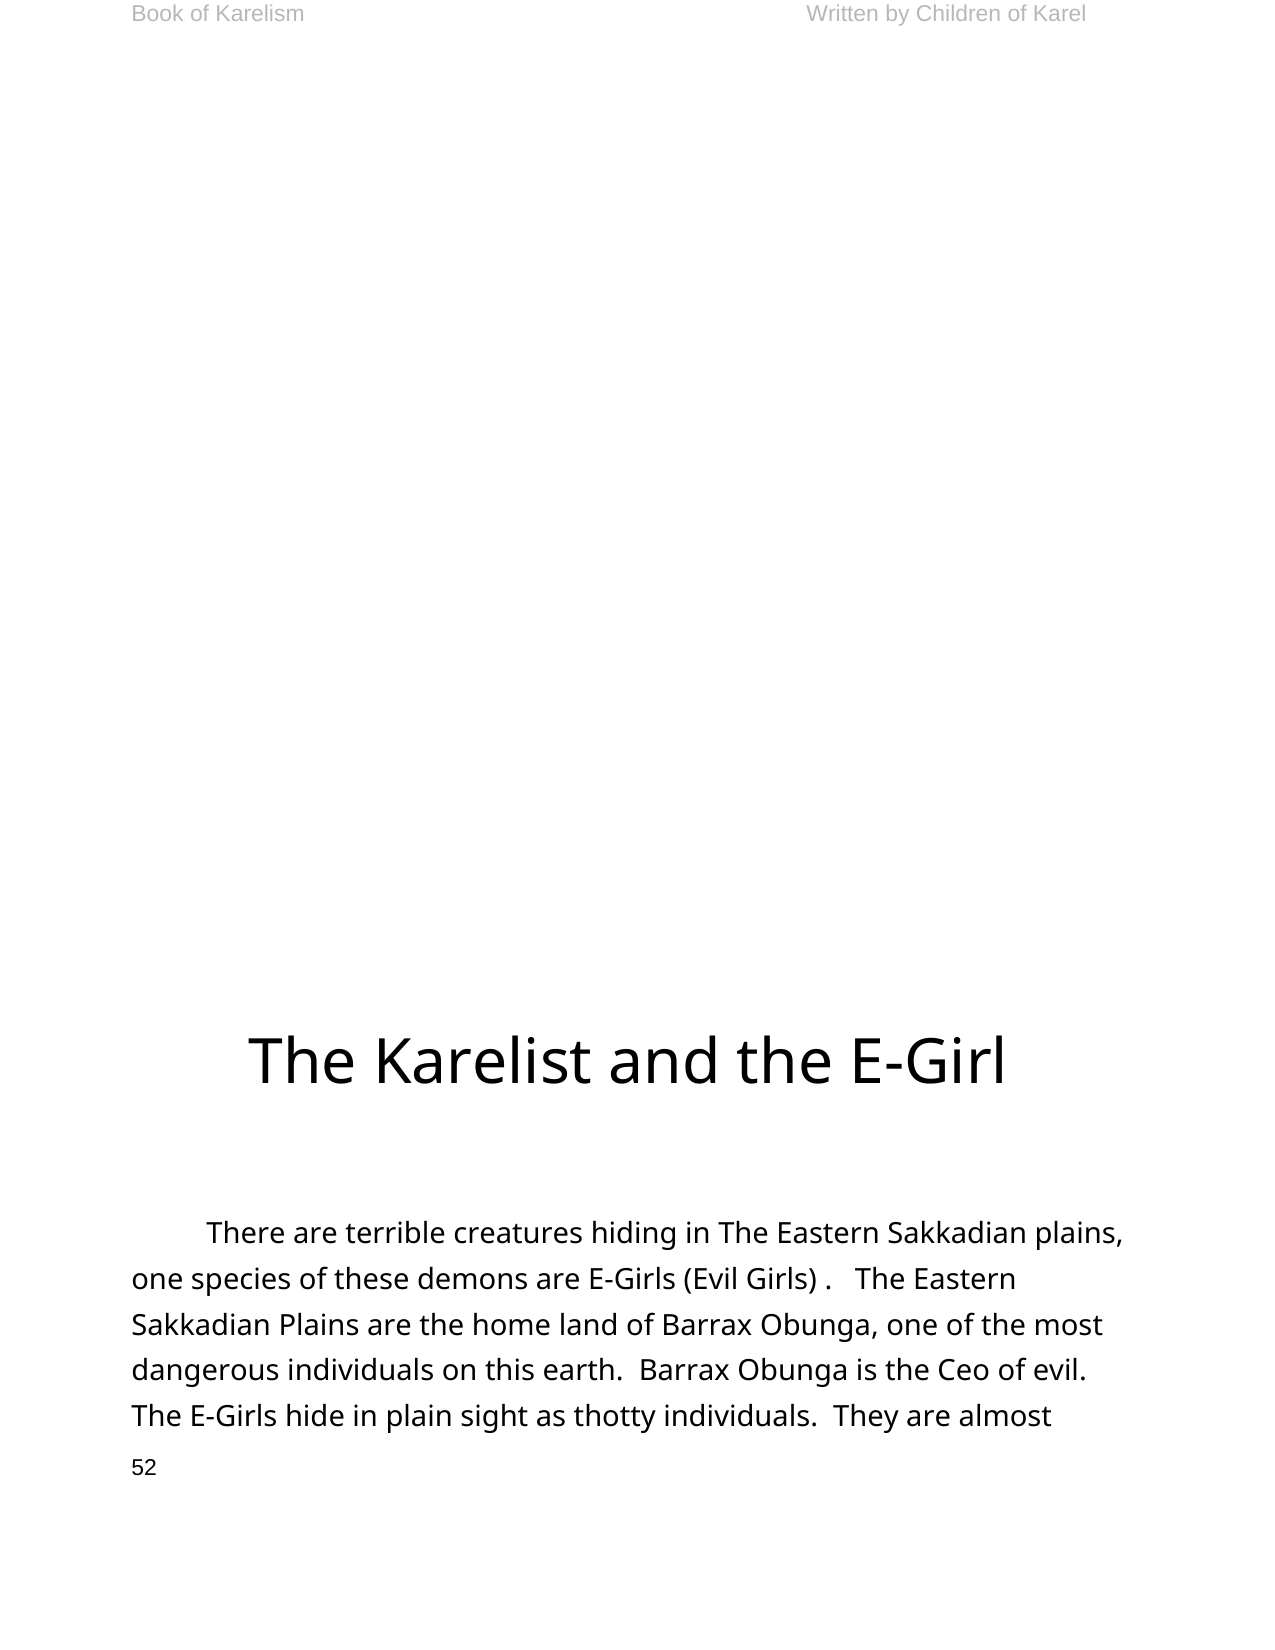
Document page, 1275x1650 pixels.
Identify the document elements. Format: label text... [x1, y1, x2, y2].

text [131, 1212, 1125, 1435]
text The Karelist and the E-Girl [131, 1017, 1125, 1102]
